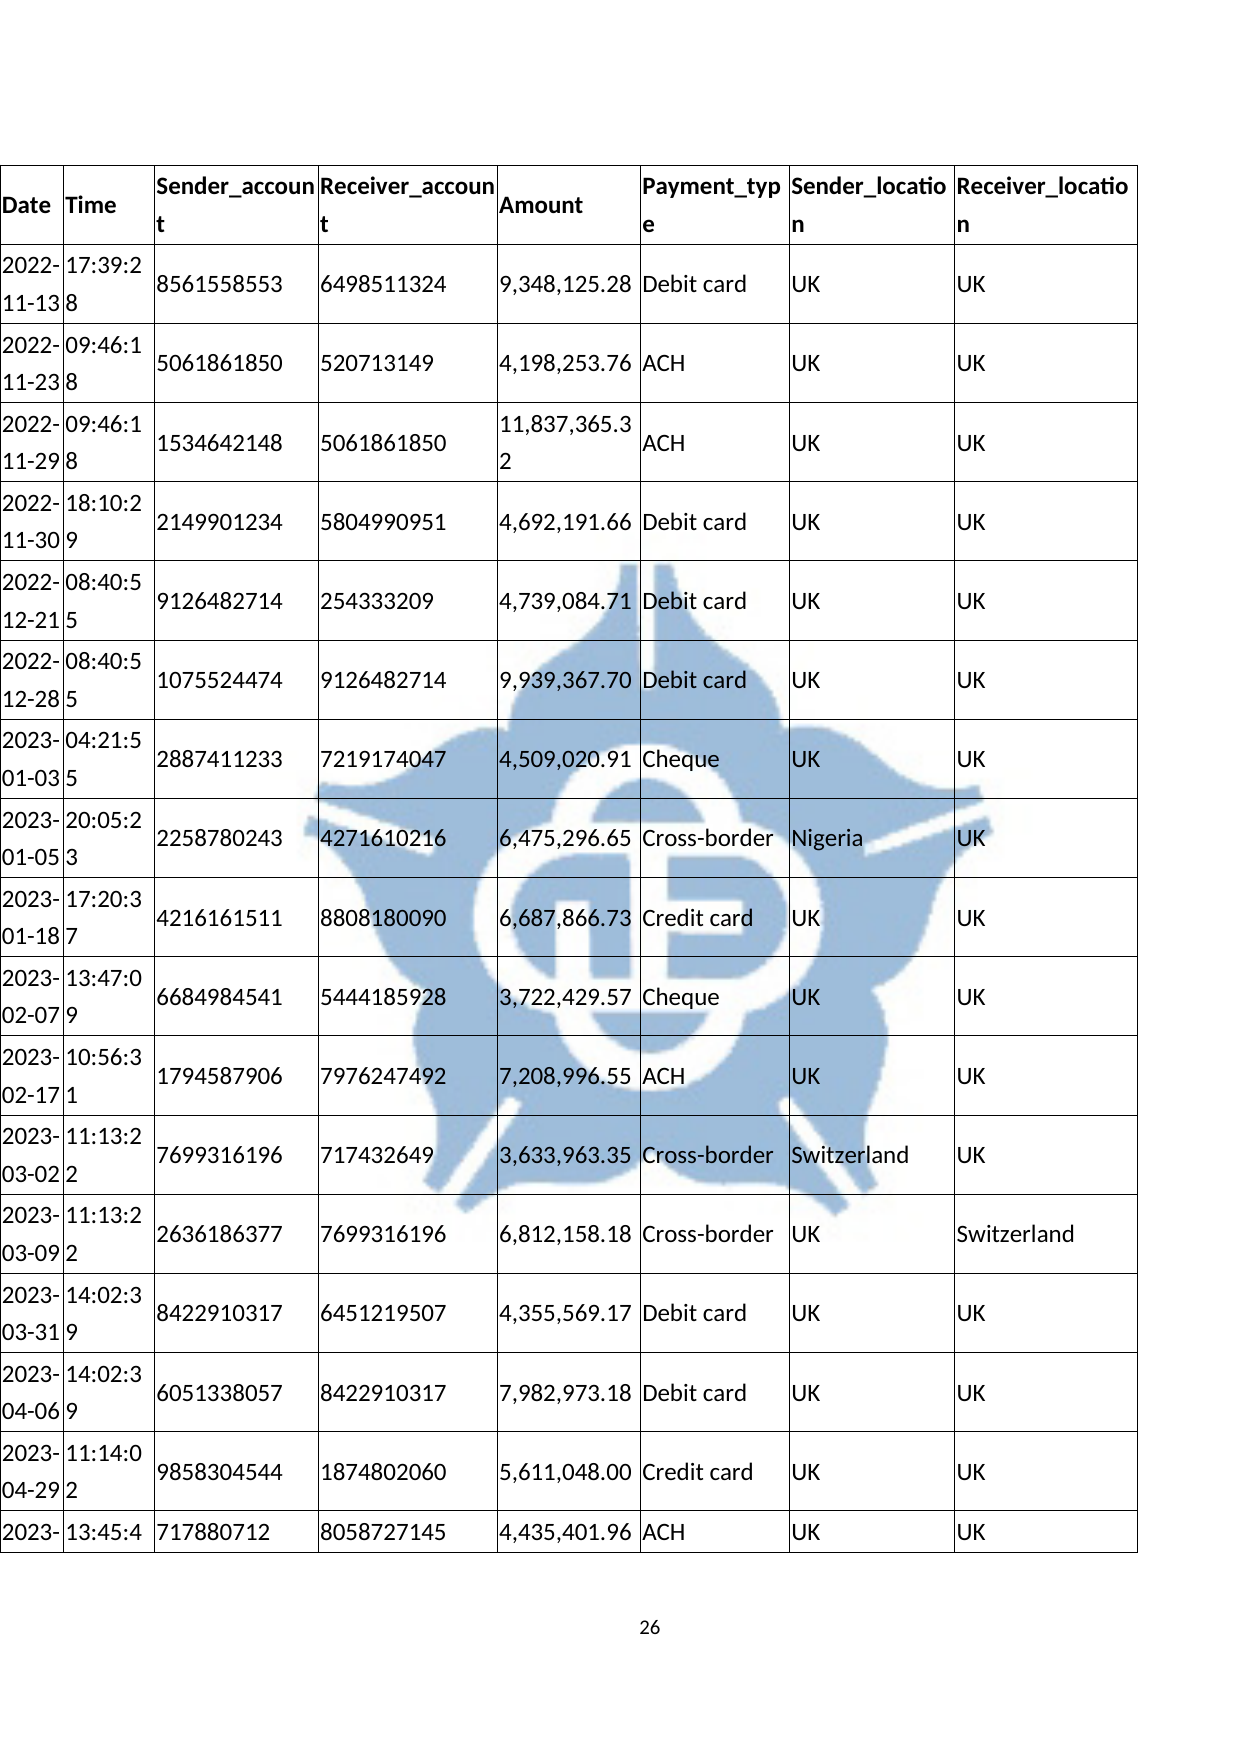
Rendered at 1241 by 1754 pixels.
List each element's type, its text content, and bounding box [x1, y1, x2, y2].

table_cell UK [790, 1195, 954, 1273]
table_cell 2022-11-30 [1, 482, 63, 560]
table_cell UK [790, 482, 954, 560]
table_cell 2023-03-02 [1, 1116, 63, 1194]
table_cell 520713149 [319, 324, 497, 402]
table_cell 1874802060 [319, 1432, 497, 1510]
table_cell 2022-11-23 [1, 324, 63, 402]
table_cell 14:02:39 [64, 1274, 154, 1352]
table_cell 13:47:09 [64, 957, 154, 1035]
table_cell 717432649 [319, 1116, 497, 1194]
table_cell Switzerland [790, 1116, 954, 1194]
table_cell Credit card [641, 1432, 789, 1510]
table_cell UK [790, 1432, 954, 1510]
table_cell Nigeria [790, 799, 954, 877]
table_cell 20:05:23 [64, 799, 154, 877]
table_cell 08:40:55 [64, 641, 154, 719]
table_cell UK [955, 1036, 1137, 1114]
table_cell 2023-04-29 [1, 1432, 63, 1510]
table_cell 2022-11-29 [1, 403, 63, 481]
table_cell UK [790, 1511, 954, 1552]
table_cell UK [790, 403, 954, 481]
table_cell 4271610216 [319, 799, 497, 877]
table_cell 1075524474 [155, 641, 318, 719]
table_cell 9,939,367.70 [498, 641, 640, 719]
table_cell Cheque [641, 957, 789, 1035]
table_cell 5804990951 [319, 482, 497, 560]
table_cell ACH [641, 1511, 789, 1552]
table_cell 8422910317 [319, 1353, 497, 1431]
table_cell 2023-01-03 [1, 720, 63, 798]
table_cell 14:02:39 [64, 1353, 154, 1431]
table_cell UK [790, 245, 954, 323]
table_cell ACH [641, 1036, 789, 1114]
table_cell Switzerland [955, 1195, 1137, 1273]
table_cell Cheque [641, 720, 789, 798]
table_cell 08:40:55 [64, 561, 154, 639]
table_header Sender_account [155, 166, 318, 244]
table_cell UK [790, 324, 954, 402]
table_cell 2023-02-17 [1, 1036, 63, 1114]
table_cell UK [955, 1274, 1137, 1352]
table_cell Debit card [641, 561, 789, 639]
table_cell UK [790, 1353, 954, 1431]
table_cell UK [955, 245, 1137, 323]
table_cell 2022-11-13 [1, 245, 63, 323]
table_cell 7699316196 [319, 1195, 497, 1273]
table_cell 2023-03-31 [1, 1274, 63, 1352]
table_cell UK [790, 1036, 954, 1114]
table_cell 6,812,158.18 [498, 1195, 640, 1273]
table_cell UK [955, 403, 1137, 481]
table_cell UK [955, 957, 1137, 1035]
table_cell UK [955, 1511, 1137, 1552]
table_cell 717880712 [155, 1511, 318, 1552]
table_cell 2258780243 [155, 799, 318, 877]
table_cell UK [955, 799, 1137, 877]
table_cell 2023-05-03 [1, 1511, 63, 1552]
table_cell 2149901234 [155, 482, 318, 560]
table_cell 5444185928 [319, 957, 497, 1035]
table_cell ACH [641, 403, 789, 481]
table_cell 7219174047 [319, 720, 497, 798]
table_cell 6,475,296.65 [498, 799, 640, 877]
table_cell UK [955, 482, 1137, 560]
table_cell 6684984541 [155, 957, 318, 1035]
table_cell 4216161511 [155, 878, 318, 956]
table_cell UK [790, 878, 954, 956]
table_cell 4,355,569.17 [498, 1274, 640, 1352]
table_cell Cross-border [641, 1195, 789, 1273]
table_cell 2023-04-06 [1, 1353, 63, 1431]
table_cell Debit card [641, 245, 789, 323]
table_cell Cross-border [641, 1116, 789, 1194]
table_cell 2023-01-18 [1, 878, 63, 956]
table_cell 6,687,866.73 [498, 878, 640, 956]
table_cell UK [955, 1432, 1137, 1510]
table_cell UK [955, 1116, 1137, 1194]
table_cell 11:13:22 [64, 1116, 154, 1194]
table_cell 17:39:28 [64, 245, 154, 323]
table_cell Debit card [641, 1274, 789, 1352]
table_cell 3,722,429.57 [498, 957, 640, 1035]
table_cell 09:46:18 [64, 324, 154, 402]
table_cell UK [955, 561, 1137, 639]
table_cell 4,739,084.71 [498, 561, 640, 639]
table_cell Debit card [641, 641, 789, 719]
table_cell ACH [641, 324, 789, 402]
table_cell Credit card [641, 878, 789, 956]
table_header Receiver_location [955, 166, 1137, 244]
table_cell 7976247492 [319, 1036, 497, 1114]
table_cell 13:45:43 [64, 1511, 154, 1552]
table_cell 8561558553 [155, 245, 318, 323]
table_cell 1794587906 [155, 1036, 318, 1114]
table_cell 7,208,996.55 [498, 1036, 640, 1114]
table_cell 2022-12-21 [1, 561, 63, 639]
table_cell 5061861850 [155, 324, 318, 402]
table_cell 7,982,973.18 [498, 1353, 640, 1431]
table_cell Cross-border [641, 799, 789, 877]
table_cell UK [955, 641, 1137, 719]
table_cell 6051338057 [155, 1353, 318, 1431]
table_header Amount [498, 166, 640, 244]
table_cell 11:14:02 [64, 1432, 154, 1510]
table_cell 8808180090 [319, 878, 497, 956]
table_cell UK [790, 957, 954, 1035]
table_cell 8422910317 [155, 1274, 318, 1352]
table_cell 17:20:37 [64, 878, 154, 956]
table_cell 09:46:18 [64, 403, 154, 481]
table_cell 2023-02-07 [1, 957, 63, 1035]
table_cell Debit card [641, 482, 789, 560]
table_cell Debit card [641, 1353, 789, 1431]
table_cell 9,348,125.28 [498, 245, 640, 323]
table_cell 5,611,048.00 [498, 1432, 640, 1510]
table_header Payment_type [641, 166, 789, 244]
table_header Time [64, 166, 154, 244]
table_cell UK [955, 878, 1137, 956]
table_cell 4,509,020.91 [498, 720, 640, 798]
table_header Sender_location [790, 166, 954, 244]
table_header Date [1, 166, 63, 244]
table_cell UK [955, 720, 1137, 798]
table_cell UK [790, 561, 954, 639]
table_cell 11,837,365.32 [498, 403, 640, 481]
table_cell UK [790, 641, 954, 719]
table_cell 4,692,191.66 [498, 482, 640, 560]
table_cell 04:21:55 [64, 720, 154, 798]
table_cell 2887411233 [155, 720, 318, 798]
table_cell 7699316196 [155, 1116, 318, 1194]
table_cell UK [955, 1353, 1137, 1431]
table_cell 6498511324 [319, 245, 497, 323]
table_cell 1534642148 [155, 403, 318, 481]
table_cell 5061861850 [319, 403, 497, 481]
table_cell 2636186377 [155, 1195, 318, 1273]
table_cell 2022-12-28 [1, 641, 63, 719]
table_cell 8058727145 [319, 1511, 497, 1552]
table_cell 2023-01-05 [1, 799, 63, 877]
table_cell 9126482714 [155, 561, 318, 639]
table_cell 9126482714 [319, 641, 497, 719]
table_cell 9858304544 [155, 1432, 318, 1510]
table_cell 4,198,253.76 [498, 324, 640, 402]
table_cell UK [790, 1274, 954, 1352]
table_cell 10:56:31 [64, 1036, 154, 1114]
table_cell 4,435,401.96 [498, 1511, 640, 1552]
table_cell 11:13:22 [64, 1195, 154, 1273]
table_cell UK [955, 324, 1137, 402]
table_cell UK [790, 720, 954, 798]
table_cell 2023-03-09 [1, 1195, 63, 1273]
table_header Receiver_account [319, 166, 497, 244]
table_cell 18:10:29 [64, 482, 154, 560]
table_cell 6451219507 [319, 1274, 497, 1352]
table_cell 3,633,963.35 [498, 1116, 640, 1194]
table_cell 254333209 [319, 561, 497, 639]
